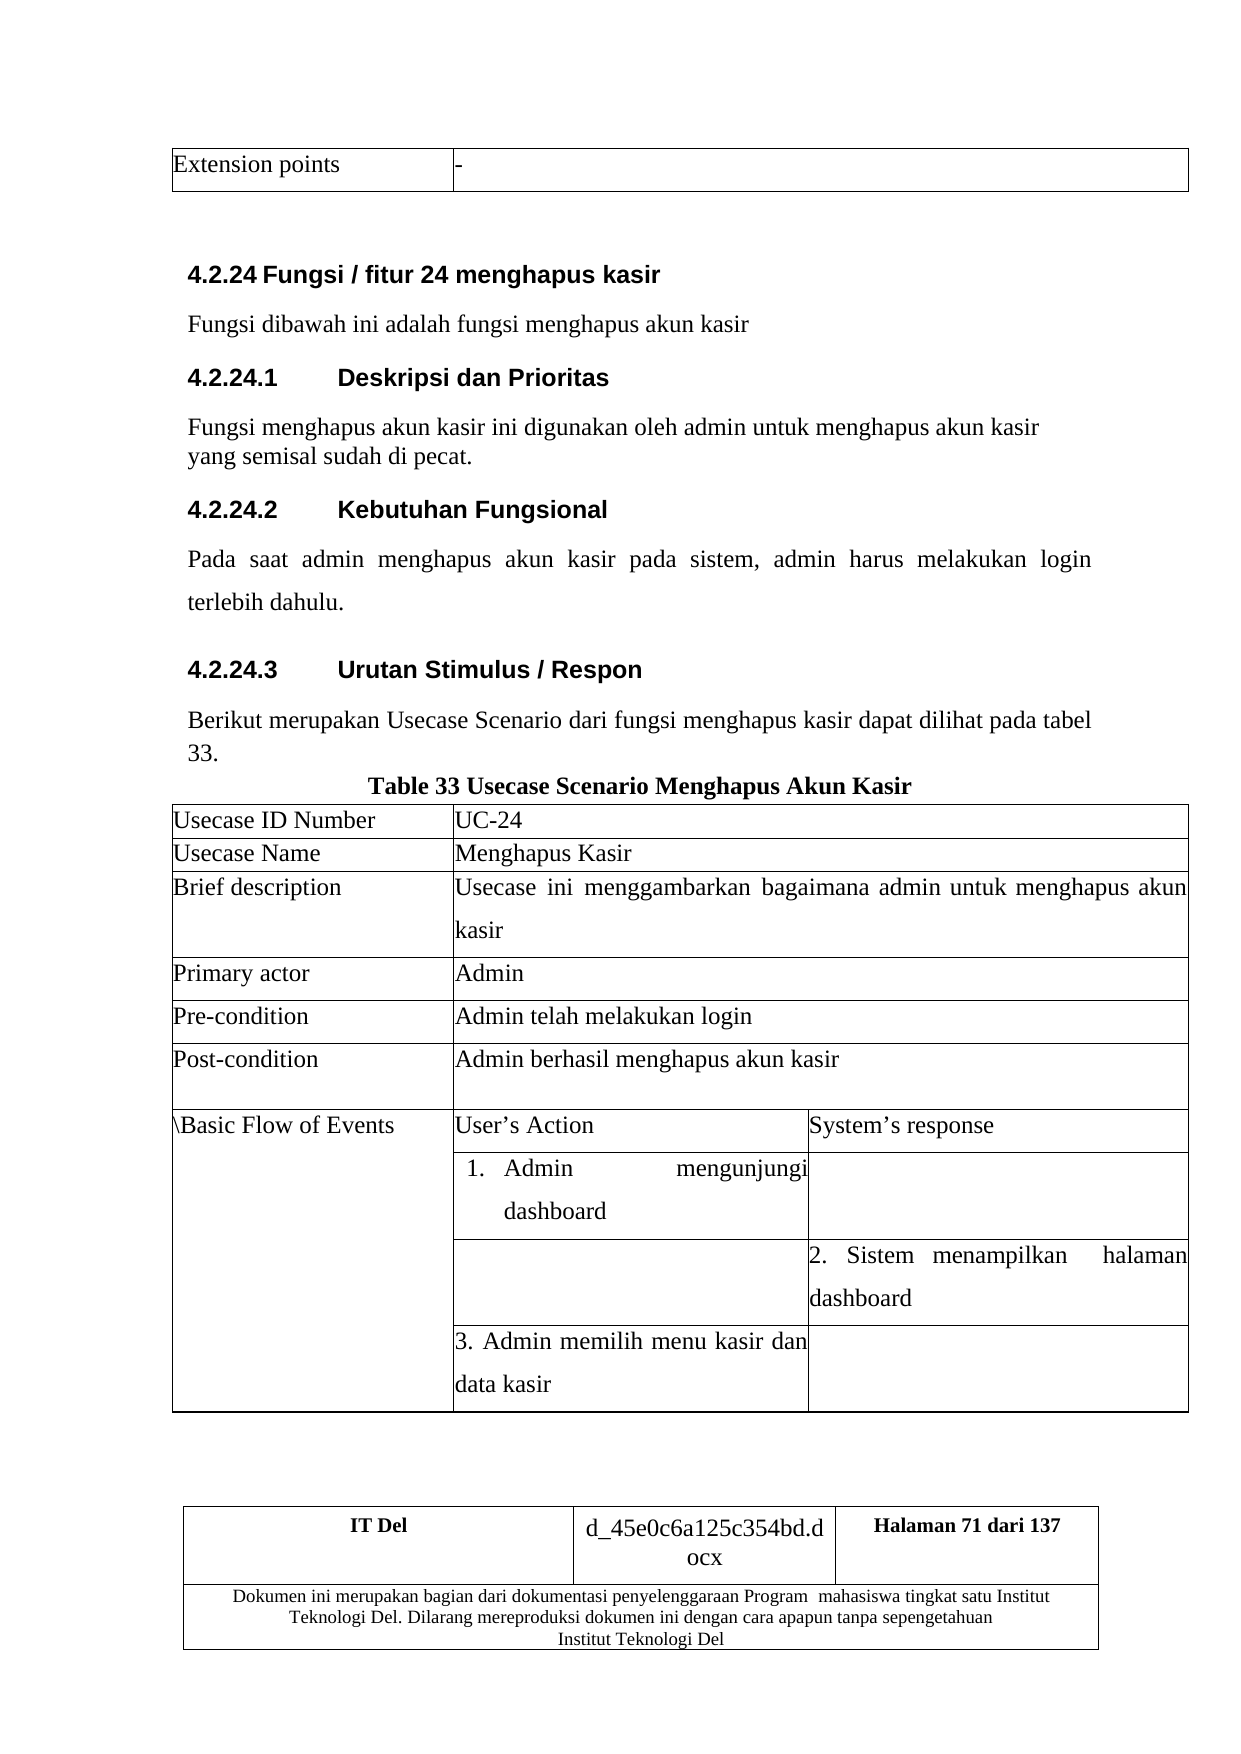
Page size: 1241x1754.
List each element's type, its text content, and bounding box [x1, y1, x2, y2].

table_cell System’s response [809, 1110, 1188, 1152]
subtitle Kebutuhan Fungsional [187, 495, 1092, 523]
table_cell [454, 1240, 808, 1325]
text Table 33 Usecase Scenario Menghapus Akun Kasir [187, 771, 1092, 799]
table_cell Pre-condition [173, 1001, 453, 1043]
table_cell Primary actor [173, 958, 453, 1000]
table_cell Extension points [173, 149, 453, 191]
table_cell User’s Action [454, 1110, 808, 1152]
table_cell Admin telah melakukan login [454, 1001, 1188, 1043]
text Berikut merupakan Usecase Scenario dari fungsi menghapus kasir dapat dilihat pada tabel 33. [187, 705, 1092, 767]
text Fungsi menghapus akun kasir ini digunakan oleh admin untuk menghapus akun kasir yang semisal sudah di pecat. [187, 412, 1092, 470]
subtitle Fungsi / fitur 24 menghapus kasir [187, 260, 1092, 288]
table_cell 2. Sistem menampilkan halaman dashboard [809, 1240, 1188, 1325]
table_cell Admin berhasil menghapus akun kasir [454, 1044, 1188, 1109]
table_cell \Basic Flow of Events [173, 1110, 453, 1411]
table_header Usecase ID Number [173, 805, 453, 837]
text Pada saat admin menghapus akun kasir pada sistem, admin harus melakukan login terlebih dahulu. [187, 544, 1092, 616]
table_cell Admin mengunjungi dashboard [454, 1153, 808, 1239]
table_cell Menghapus Kasir [454, 839, 1188, 871]
table_cell Usecase ini menggambarkan bagaimana admin untuk menghapus akun kasir [454, 872, 1188, 957]
table_cell - [454, 149, 1188, 191]
table_cell 3. Admin memilih menu kasir dan data kasir [454, 1326, 808, 1411]
table_cell [809, 1326, 1188, 1411]
table_cell Post-condition [173, 1044, 453, 1109]
table_header UC-24 [454, 805, 1188, 837]
table_cell [809, 1153, 1188, 1239]
subtitle Deskripsi dan Prioritas [187, 363, 1092, 392]
table_cell Brief description [173, 872, 453, 957]
text Fungsi dibawah ini adalah fungsi menghapus akun kasir [187, 309, 1092, 338]
subtitle Urutan Stimulus / Respon [187, 655, 1092, 684]
table_cell Admin [454, 958, 1188, 1000]
table_cell Usecase Name [173, 839, 453, 871]
